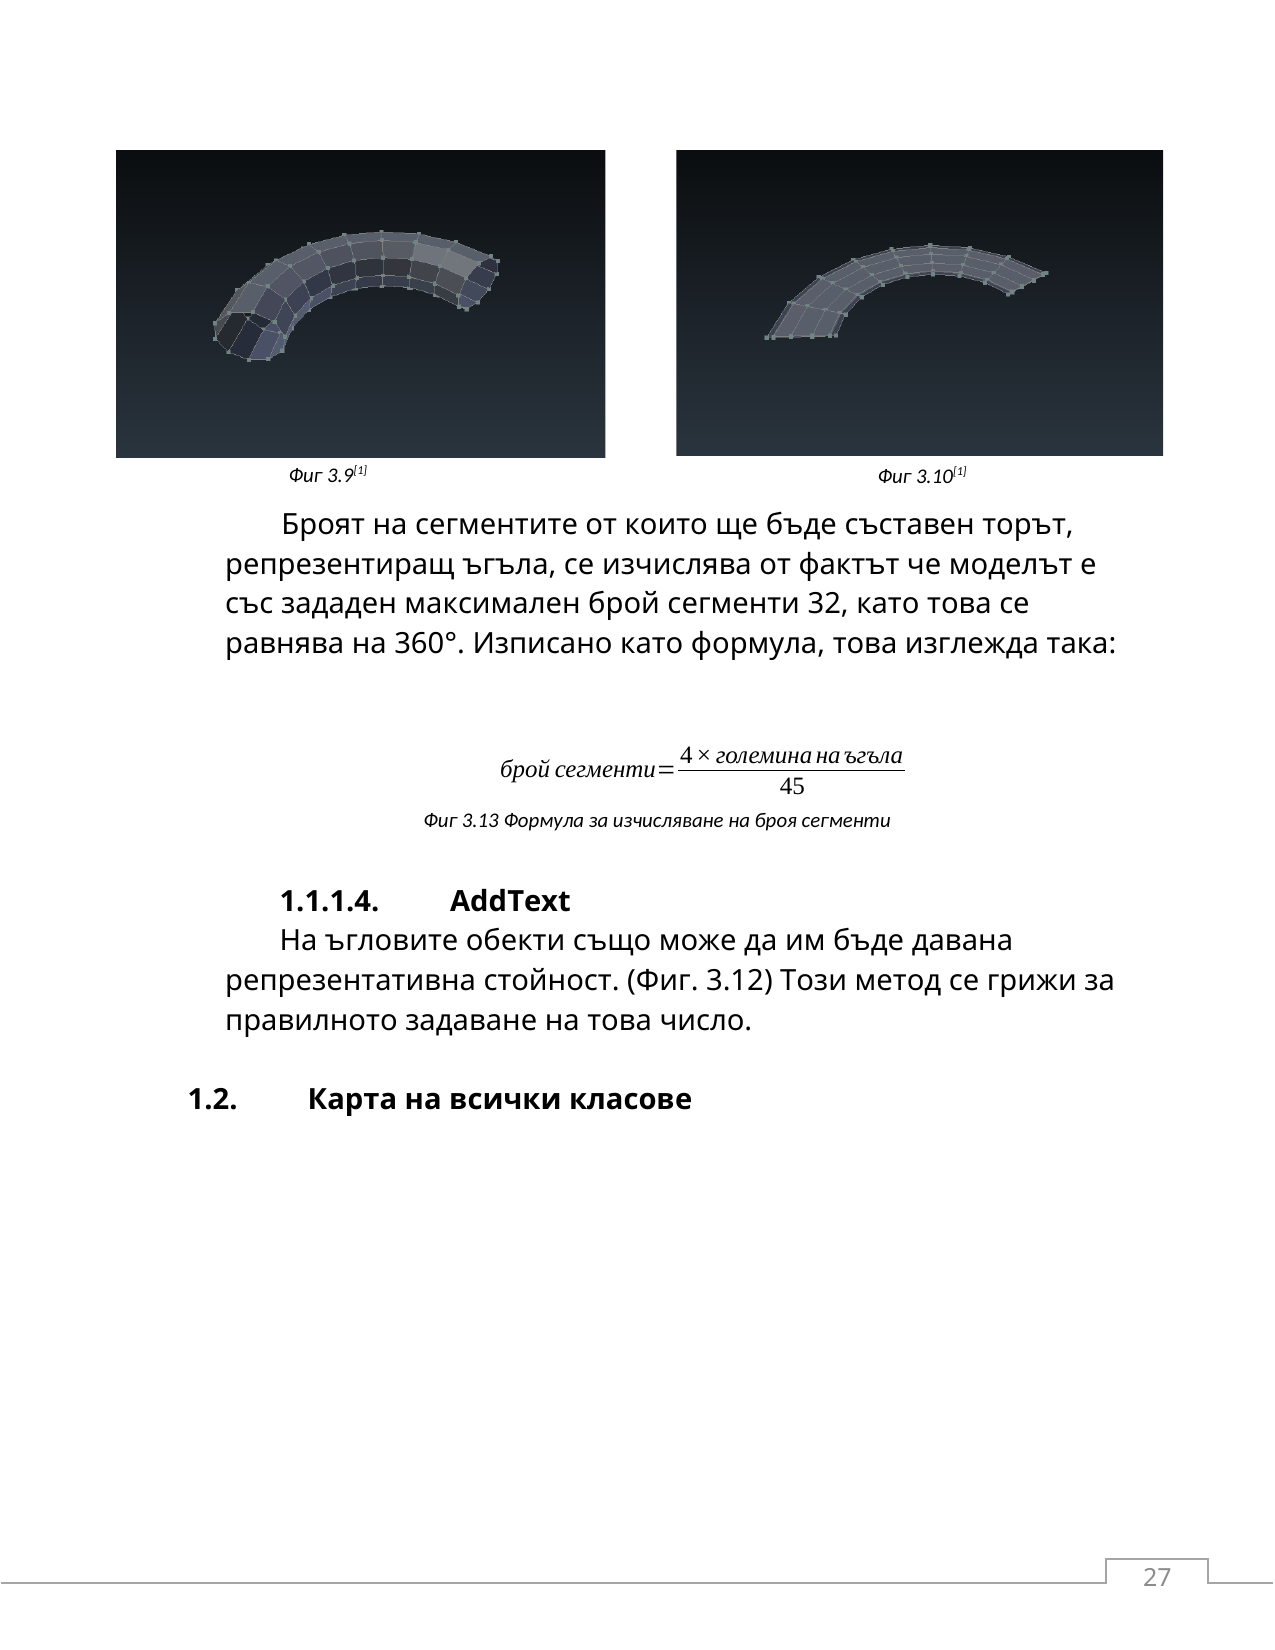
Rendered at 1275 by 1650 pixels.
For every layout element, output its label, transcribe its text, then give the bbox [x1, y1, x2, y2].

text На ъгловите обекти също може да им бъде давана репрезентативна стойност. (Фиг. 3.12) Този метод се грижи за правилното задаване на това число. [225, 919, 1125, 1039]
list Карта на всички класове [187, 1078, 1125, 1118]
picture [676, 150, 1164, 456]
list AddText [279, 880, 1125, 919]
picture [116, 150, 606, 458]
